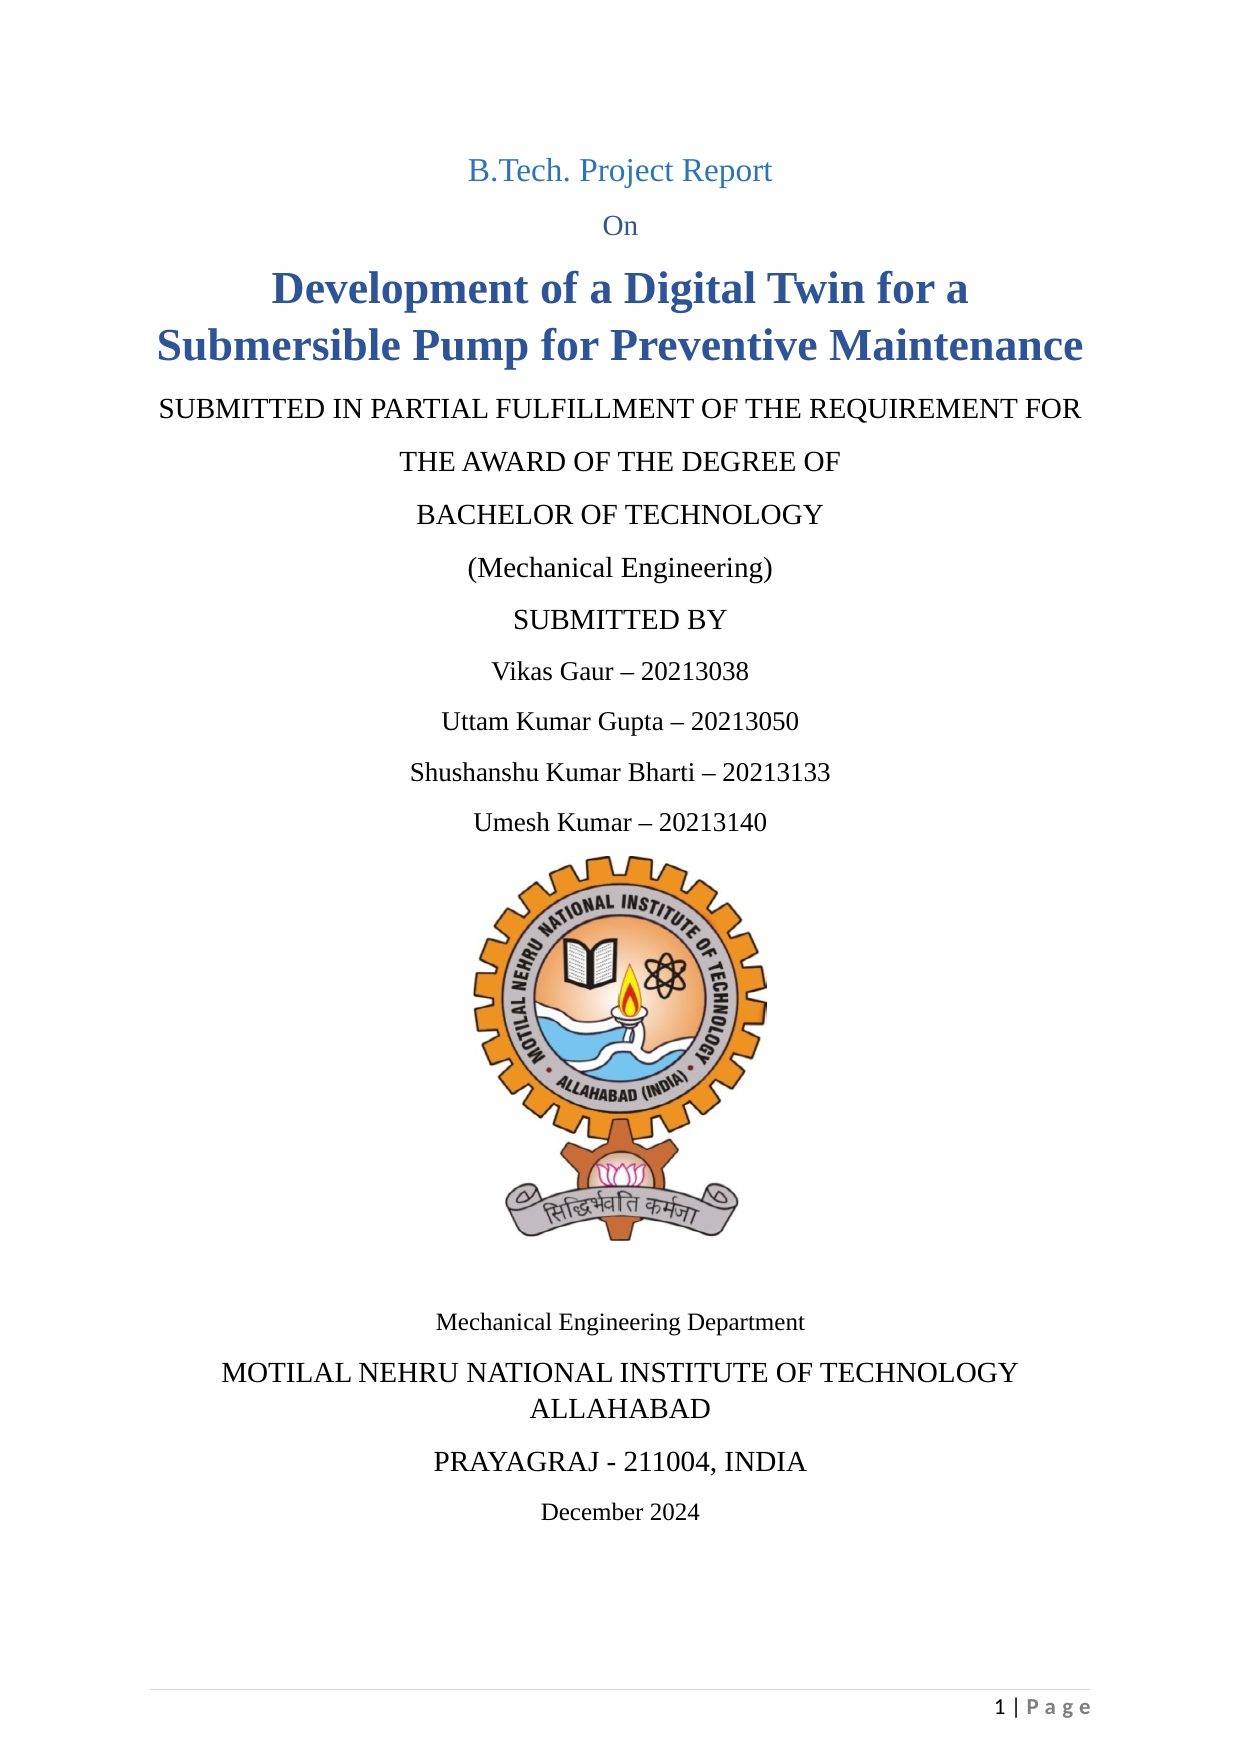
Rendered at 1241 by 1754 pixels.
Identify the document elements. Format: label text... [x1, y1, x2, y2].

text December 2024 [150, 1497, 1090, 1526]
text PRAYAGRAJ - 211004, INDIA [150, 1444, 1090, 1477]
text Development of a Digital Twin for a Submersible Pump for Preventive Maintenance [150, 261, 1090, 370]
text B.Tech. Project Report [150, 150, 1090, 188]
text SUBMITTED BY [150, 602, 1090, 636]
text MOTILAL NEHRU NATIONAL INSTITUTE OF TECHNOLOGY ALLAHABAD [150, 1355, 1090, 1425]
text THE AWARD OF THE DEGREE OF [150, 444, 1090, 478]
text Uttam Kumar Gupta – 20213050 [150, 706, 1090, 737]
text (Mechanical Engineering) [150, 550, 1090, 583]
text Mechanical Engineering Department [150, 1307, 1090, 1336]
text On [150, 208, 1090, 242]
text BACHELOR OF TECHNOLOGY [150, 497, 1090, 530]
text Umesh Kumar – 20213140 [150, 806, 1090, 837]
picture [473, 856, 767, 1241]
text Vikas Gaur – 20213038 [150, 655, 1090, 686]
text Shushanshu Kumar Bharti – 20213133 [150, 756, 1090, 787]
text SUBMITTED IN PARTIAL FULFILLMENT OF THE REQUIREMENT FOR [150, 391, 1090, 425]
